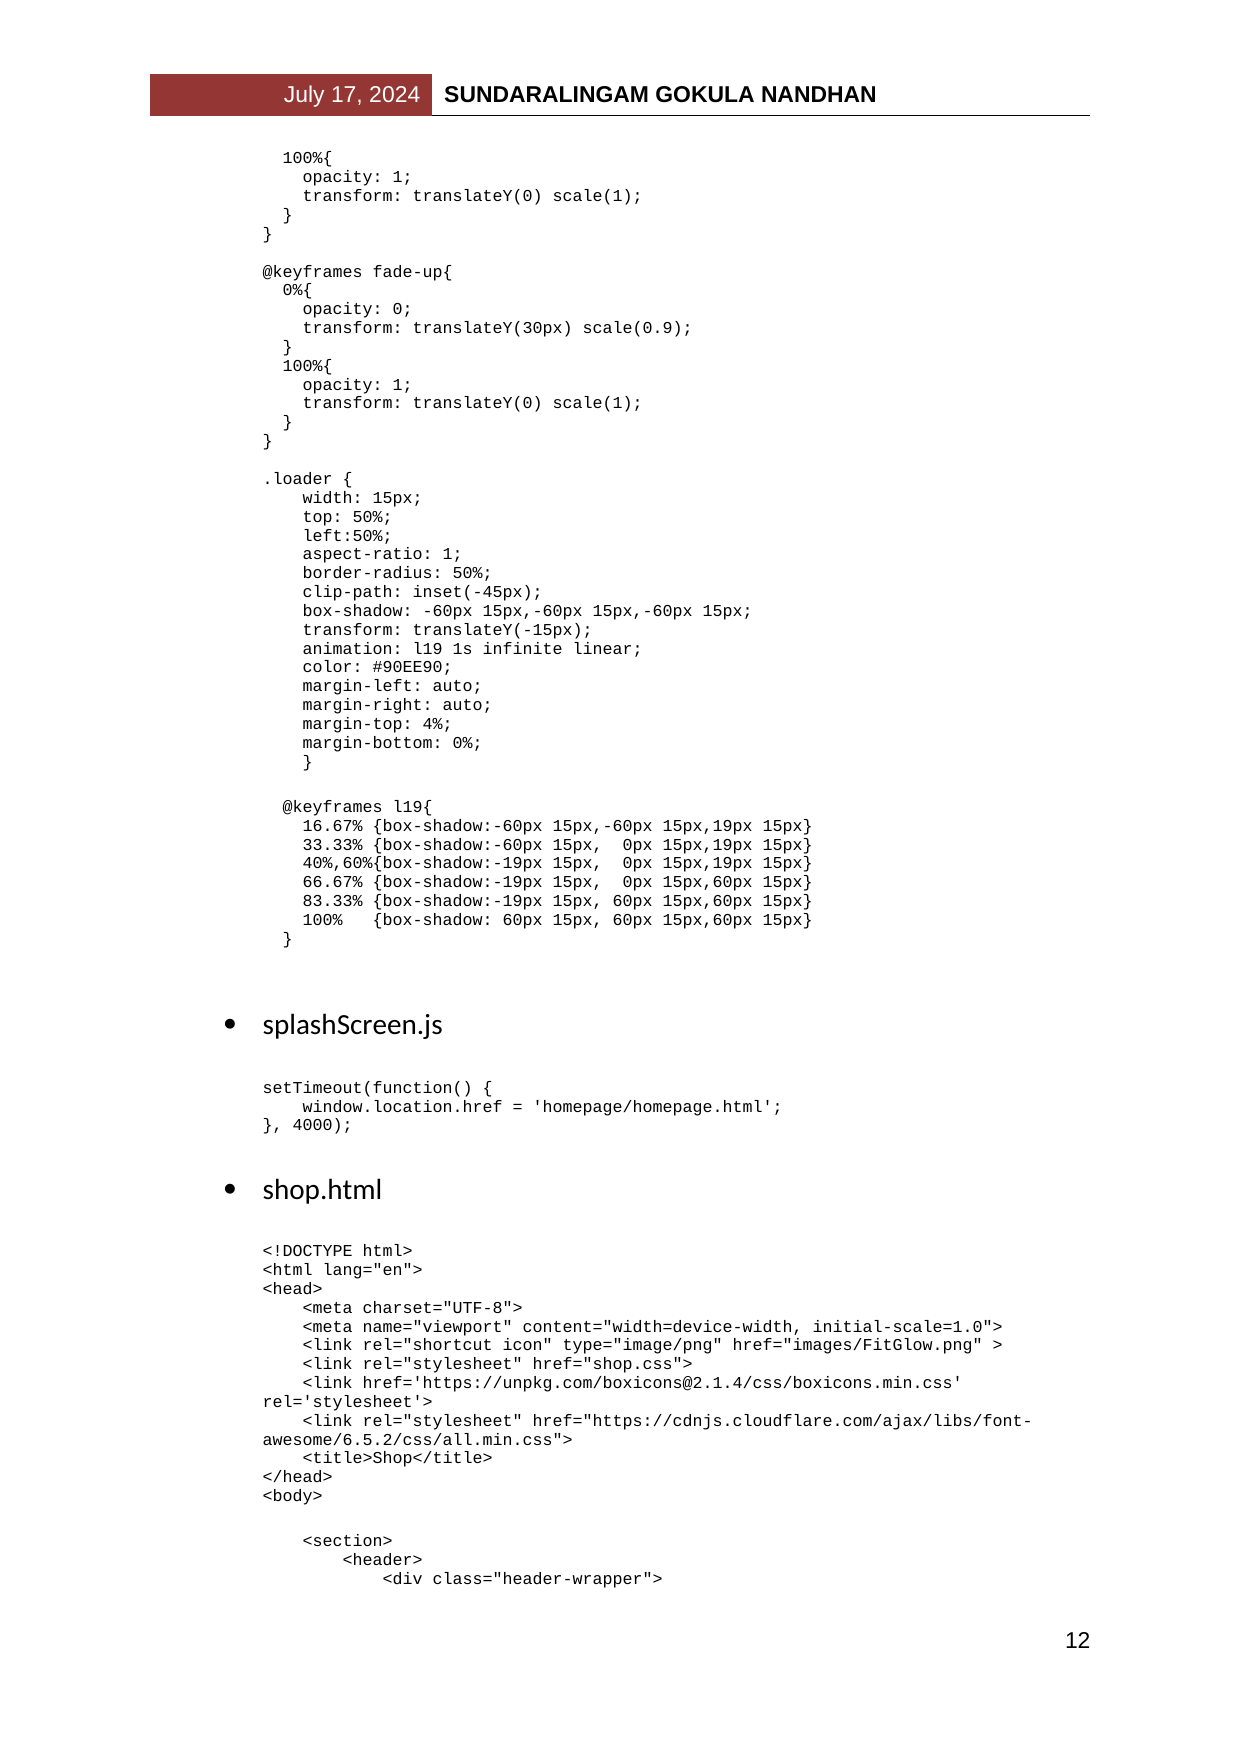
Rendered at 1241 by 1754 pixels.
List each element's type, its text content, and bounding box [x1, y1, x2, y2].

list top: 50%; [262, 508, 1090, 527]
list 33.33% {box-shadow:-60px 15px, 0px 15px,19px 15px} [262, 836, 1090, 855]
list <body> [262, 1488, 1090, 1507]
list transform: translateY(0) scale(1); [262, 395, 1090, 414]
text window.location.href = 'homepage/homepage.html'; [262, 1098, 1090, 1117]
list width: 15px; [262, 489, 1090, 508]
list opacity: 1; [262, 169, 1090, 188]
list @keyframes l19{ [262, 798, 1090, 817]
list } [262, 414, 1090, 433]
list 66.67% {box-shadow:-19px 15px, 0px 15px,60px 15px} [262, 874, 1090, 893]
list .loader { [262, 471, 1090, 489]
list } [262, 338, 1090, 357]
list } [262, 753, 1090, 772]
list color: #90EE90; [262, 659, 1090, 678]
list margin-bottom: 0%; [262, 734, 1090, 753]
list clip-path: inset(-45px); [262, 584, 1090, 602]
list } [262, 207, 1090, 225]
list 100%{ [262, 150, 1090, 169]
list splashScreen.js [225, 1006, 1090, 1042]
list <div class="header-wrapper"> [262, 1571, 1090, 1589]
list <header> [262, 1552, 1090, 1571]
list } [262, 433, 1090, 452]
list <meta charset="UTF-8"> [262, 1299, 1090, 1318]
list 0%{ [262, 282, 1090, 301]
list <html lang="en"> [262, 1262, 1090, 1280]
list border-radius: 50%; [262, 565, 1090, 584]
list 100%{ [262, 357, 1090, 376]
list transform: translateY(-15px); [262, 621, 1090, 640]
list left:50%; [262, 527, 1090, 546]
list @keyframes fade-up{ [262, 263, 1090, 282]
list <head> [262, 1280, 1090, 1299]
list } [262, 225, 1090, 244]
list 16.67% {box-shadow:-60px 15px,-60px 15px,19px 15px} [262, 817, 1090, 836]
list opacity: 0; [262, 301, 1090, 320]
list <link rel="shortcut icon" type="image/png" href="images/FitGlow.png" > [262, 1337, 1090, 1356]
list aspect-ratio: 1; [262, 546, 1090, 565]
list 40%,60%{box-shadow:-19px 15px, 0px 15px,19px 15px} [262, 855, 1090, 874]
list margin-left: auto; [262, 678, 1090, 697]
list <link rel="stylesheet" href="shop.css"> [262, 1356, 1090, 1375]
list <!DOCTYPE html> [262, 1243, 1090, 1262]
list 83.33% {box-shadow:-19px 15px, 60px 15px,60px 15px} [262, 893, 1090, 912]
list transform: translateY(30px) scale(0.9); [262, 320, 1090, 338]
list margin-right: auto; [262, 697, 1090, 716]
list <link rel="stylesheet" href="https://cdnjs.cloudflare.com/ajax/libs/font-awesome/6.5.2/css/all.min.css"> [262, 1412, 1090, 1450]
list } [262, 931, 1090, 949]
list <meta name="viewport" content="width=device-width, initial-scale=1.0"> [262, 1318, 1090, 1337]
text }, 4000); [262, 1117, 1090, 1136]
text setTimeout(function() { [262, 1079, 1090, 1098]
list <section> [262, 1533, 1090, 1552]
list <title>Shop</title> [262, 1450, 1090, 1469]
list animation: l19 1s infinite linear; [262, 640, 1090, 659]
list 100% {box-shadow: 60px 15px, 60px 15px,60px 15px} [262, 912, 1090, 931]
list margin-top: 4%; [262, 716, 1090, 734]
list shop.html [225, 1171, 1090, 1207]
list <link href='https://unpkg.com/boxicons@2.1.4/css/boxicons.min.css' rel='stylesheet'> [262, 1375, 1090, 1412]
list opacity: 1; [262, 376, 1090, 395]
list transform: translateY(0) scale(1); [262, 188, 1090, 207]
list box-shadow: -60px 15px,-60px 15px,-60px 15px; [262, 602, 1090, 621]
list </head> [262, 1469, 1090, 1488]
